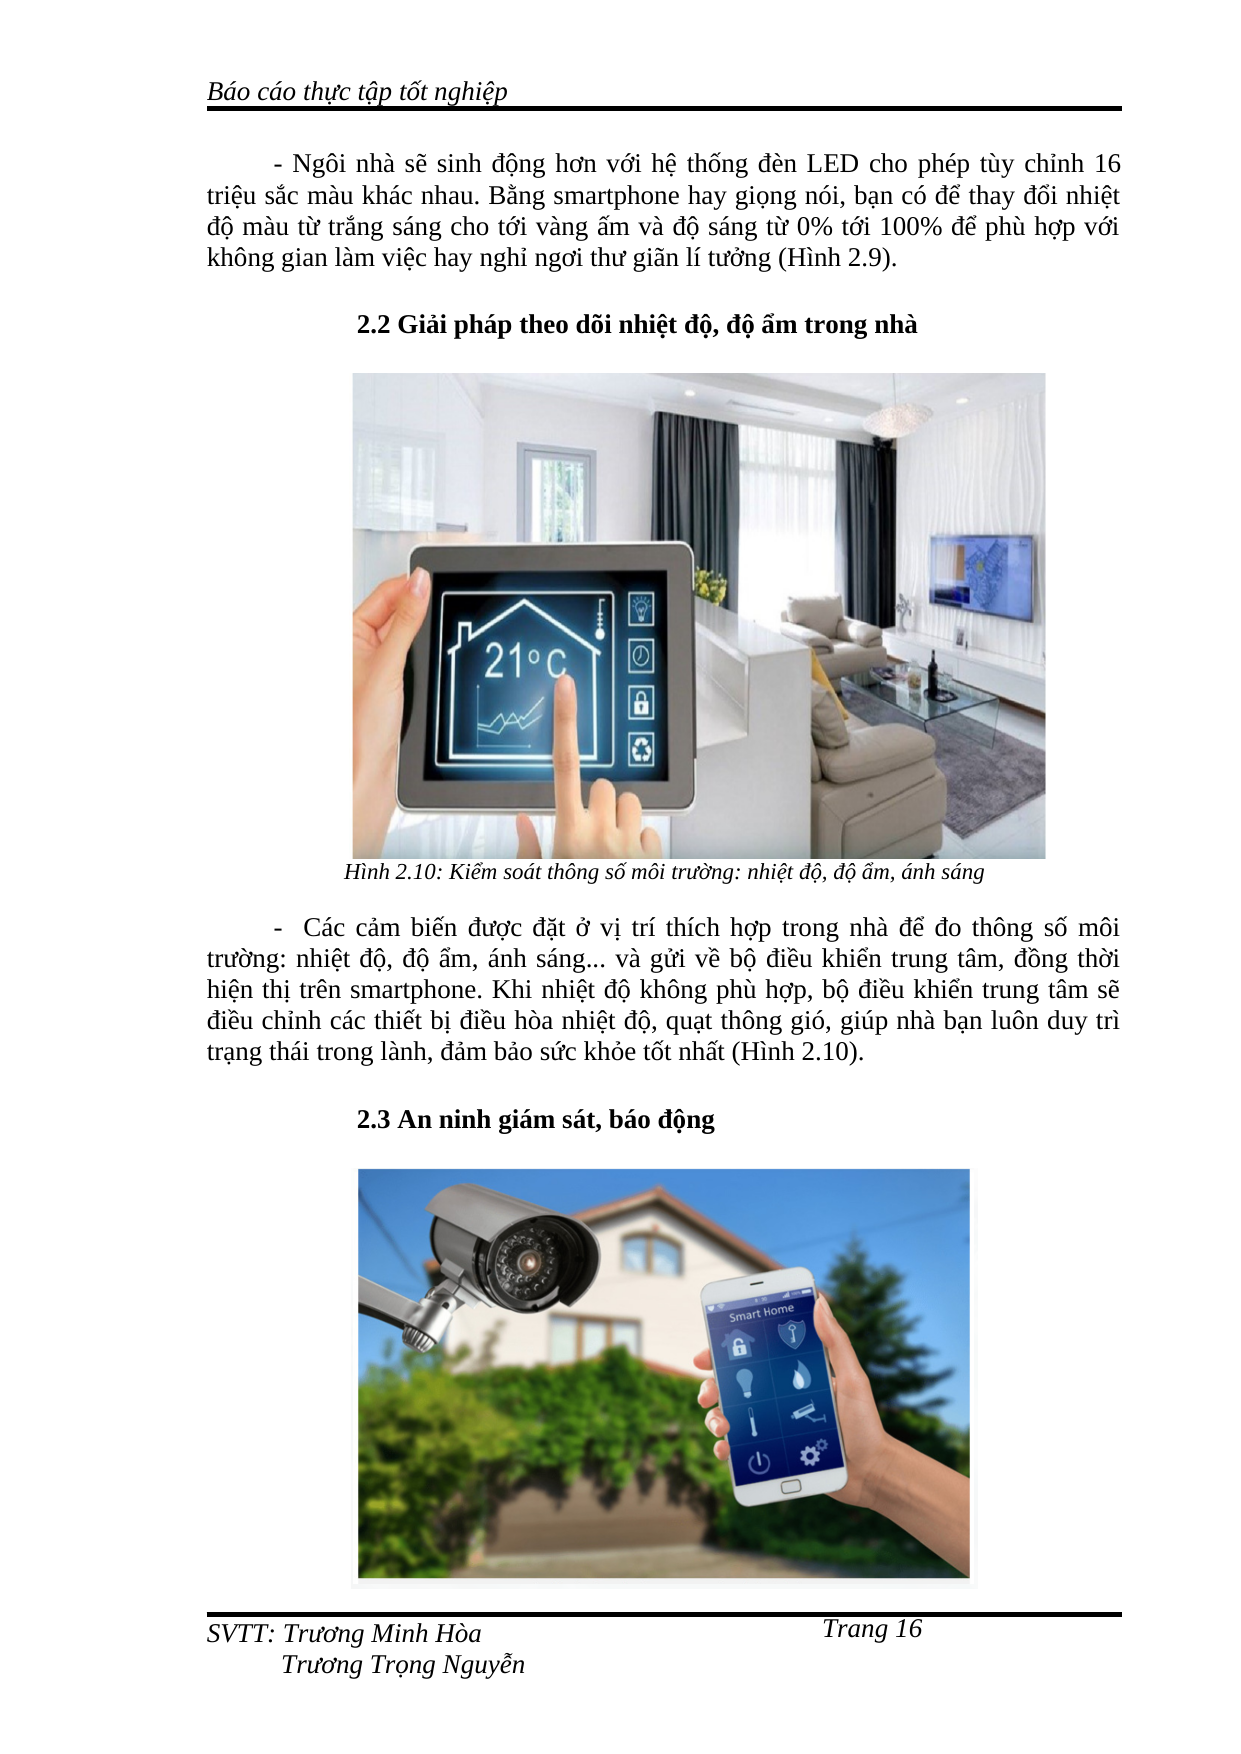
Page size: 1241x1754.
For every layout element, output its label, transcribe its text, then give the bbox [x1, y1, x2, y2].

subtitle 2.3 An ninh giám sát, báo động [357, 1103, 1122, 1134]
subtitle 2.2 Giải pháp theo dõi nhiệt độ, độ ẩm trong nhà [357, 308, 1122, 340]
text Hình 2.10: Kiểm soát thông số môi trường: nhiệt độ, độ ẩm, ánh sáng [207, 858, 1122, 884]
text - Các cảm biến được đặt ở vị trí thích hợp trong nhà để đo thông số môi trường: nhiệt độ, độ ẩm, ánh sáng... và gửi về bộ điều khiển trung tâm, đồng thời hiện thị trên smartphone. Khi nhiệt độ không phù hợp, bộ điều khiển trung tâm sẽ điều chỉnh các thiết bị điều hòa nhiệt độ, quạt thông gió, giúp nhà bạn luôn duy trì trạng thái trong lành, đảm bảo sức khỏe tốt nhất (Hình 2.10). [207, 911, 1122, 1067]
picture [350, 1168, 978, 1589]
picture [349, 373, 1047, 859]
text - Ngôi nhà sẽ sinh động hơn với hệ thống đèn LED cho phép tùy chỉnh 16 triệu sắc màu khác nhau. Bằng smartphone hay giọng nói, bạn có để thay đổi nhiệt độ màu từ trắng sáng cho tới vàng ấm và độ sáng từ 0% tới 100% để phù hợp với không gian làm việc hay nghỉ ngơi thư giãn lí tưởng (Hình 2.9). [207, 148, 1122, 272]
